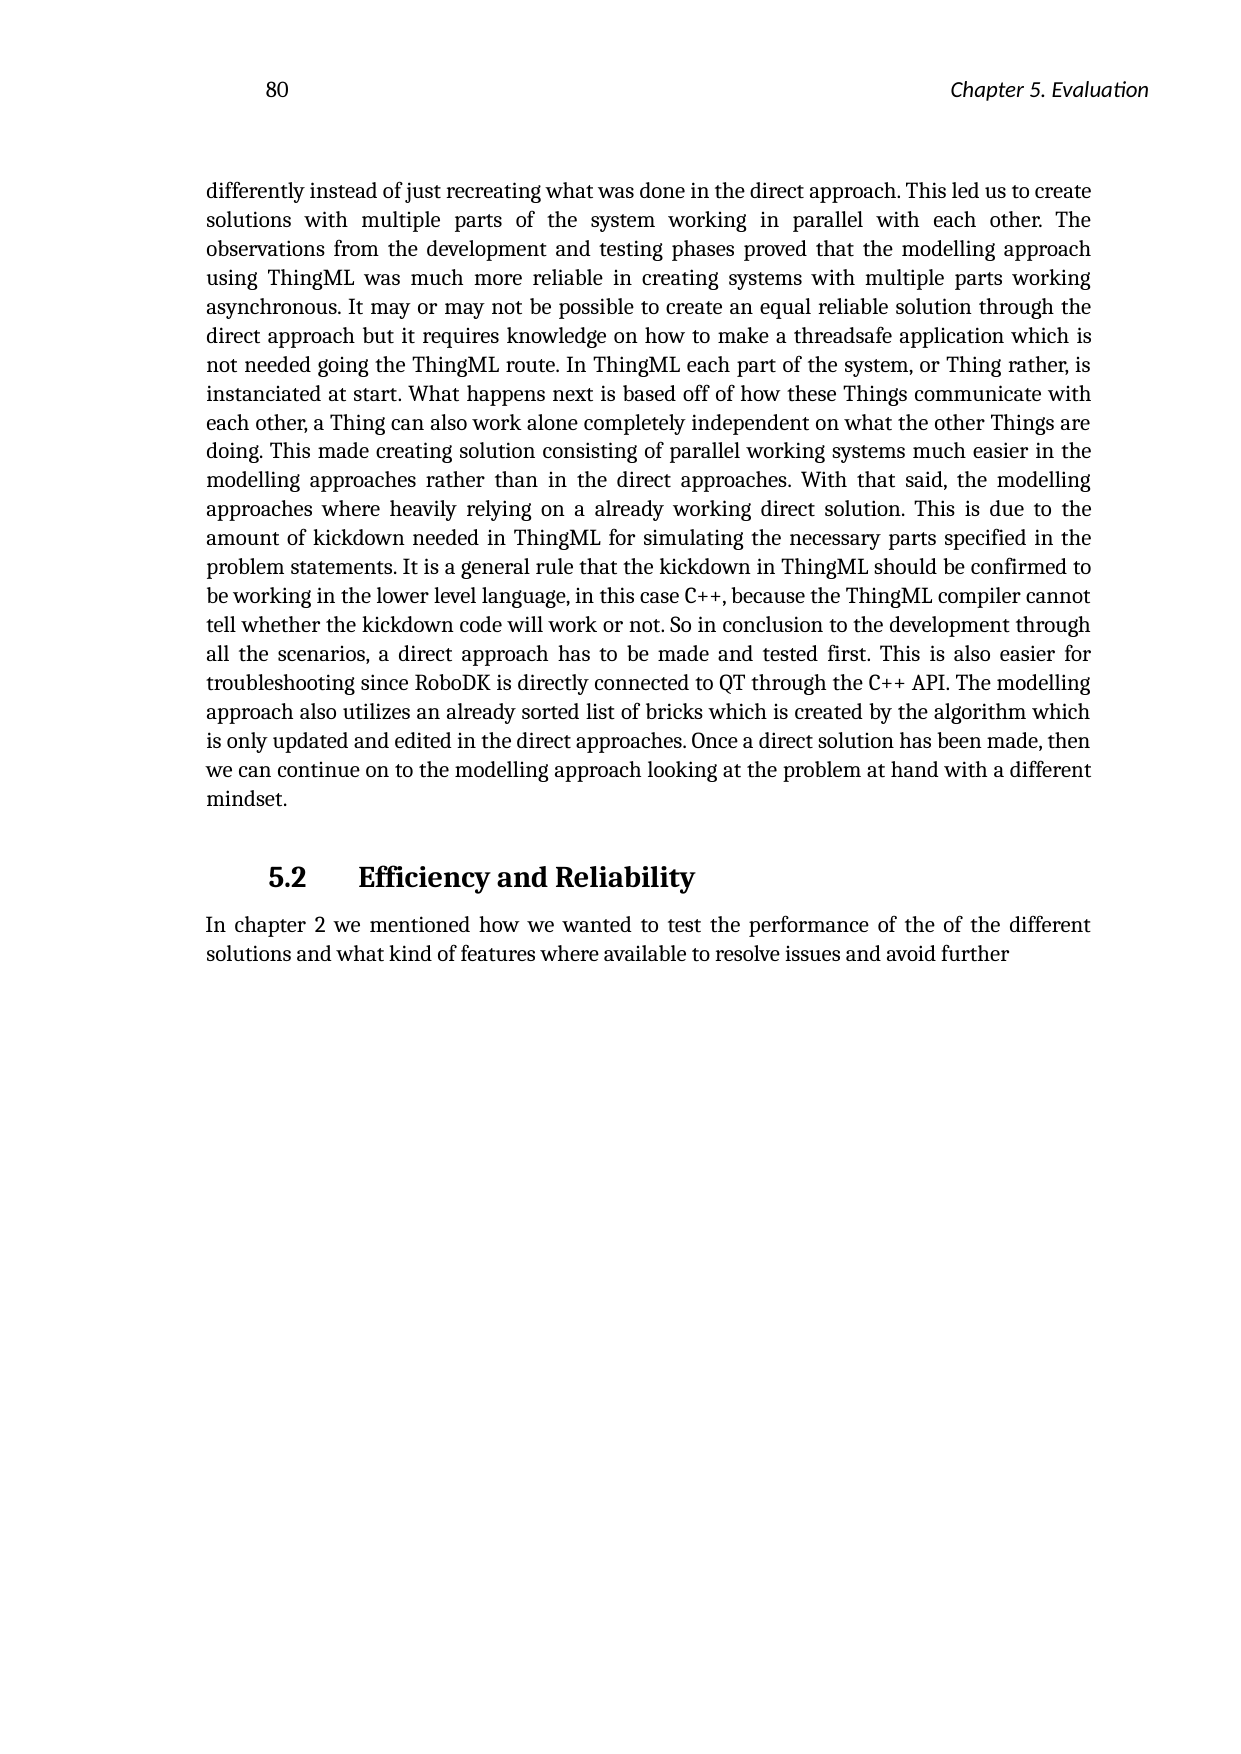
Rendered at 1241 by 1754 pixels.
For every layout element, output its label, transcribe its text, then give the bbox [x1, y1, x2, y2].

text In chapter 2 we mentioned how we wanted to test the performance of the of the different solutions and what kind of features where available to resolve issues and avoid further [205, 912, 1093, 967]
subtitle 5.2 Efficiency and Reliability [205, 860, 1093, 895]
